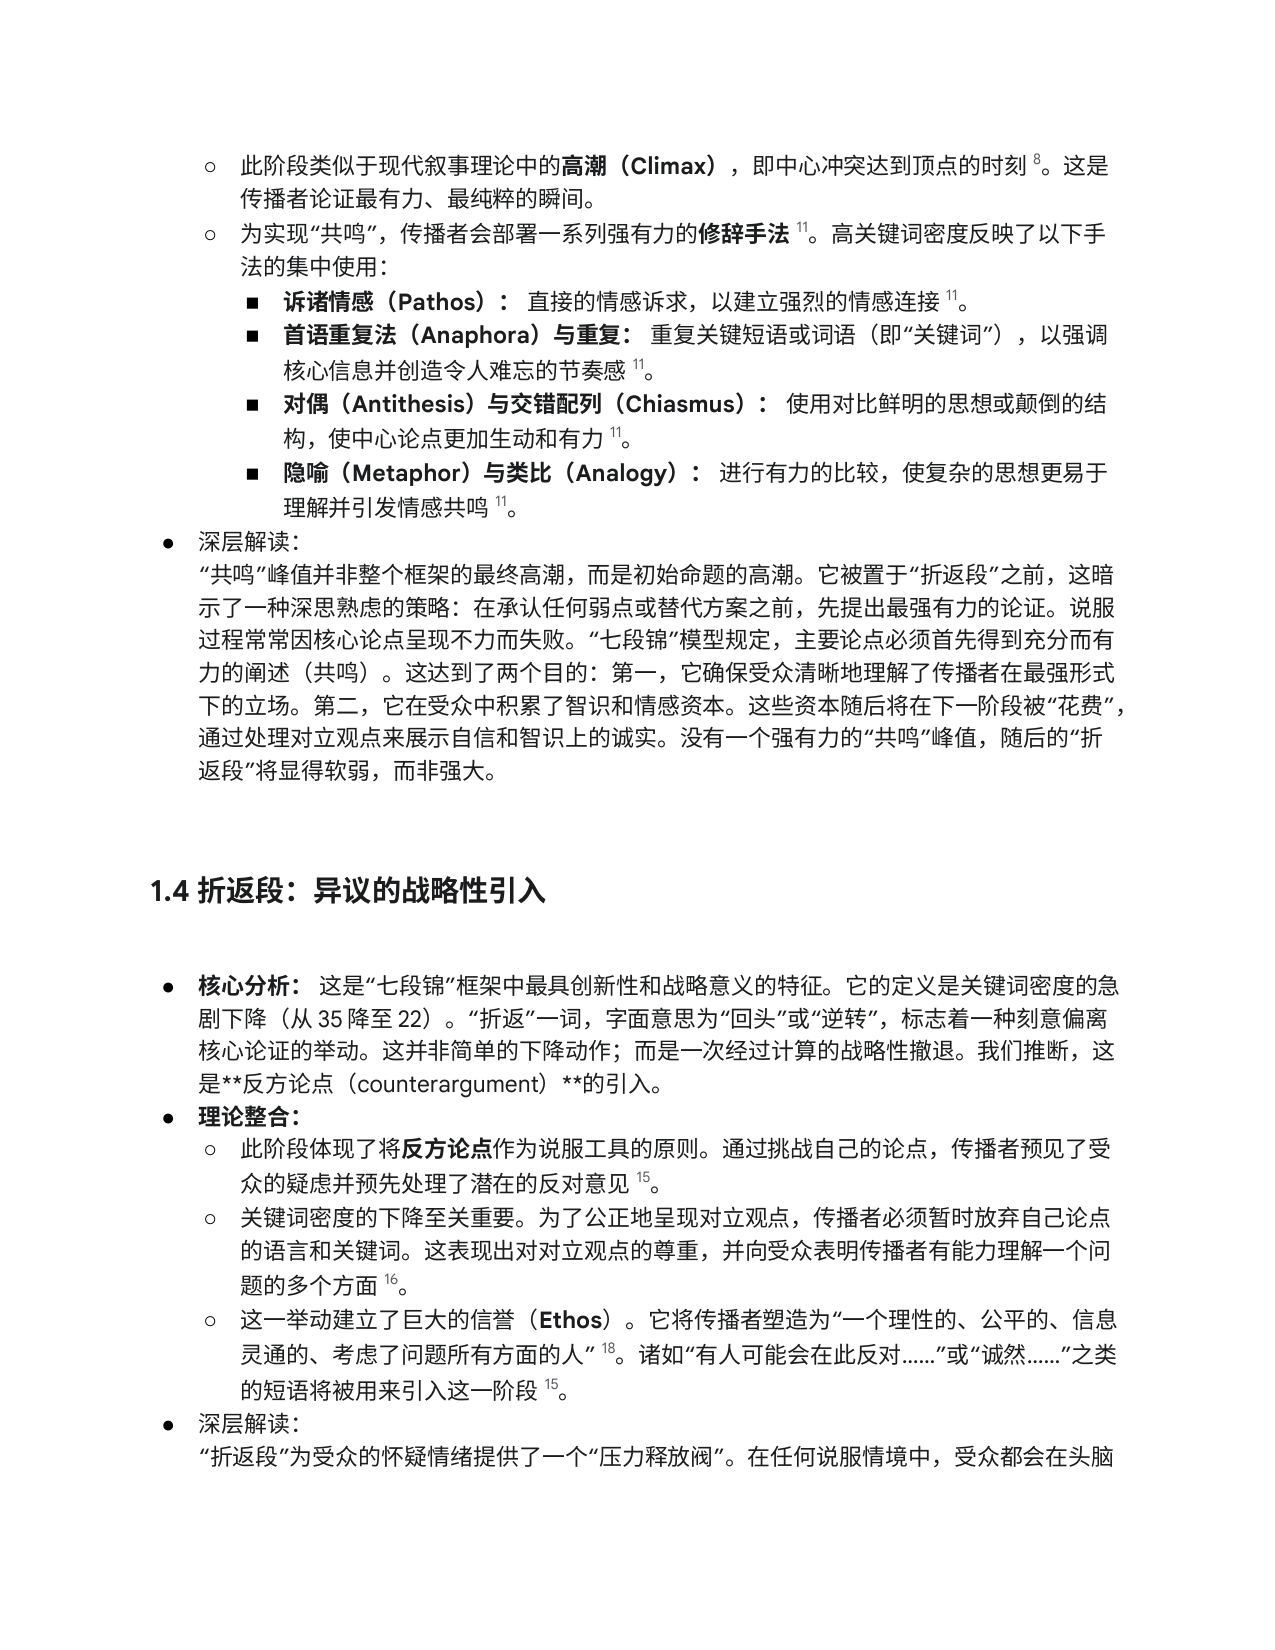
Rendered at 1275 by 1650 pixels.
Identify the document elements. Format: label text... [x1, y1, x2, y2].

subtitle 1.4 折返段：异议的战略性引入 [150, 873, 1125, 909]
list 理论整合： [161, 1103, 1125, 1132]
list 此阶段类似于现代叙事理论中的高潮（Climax），即中心冲突达到顶点的时刻 8。这是传播者论证最有力、最纯粹的瞬间。 [203, 150, 1125, 214]
list 关键词密度的下降至关重要。为了公正地呈现对立观点，传播者必须暂时放弃自己论点的语言和关键词。这表现出对对立观点的尊重，并向受众表明传播者有能力理解一个问题的多个方面 16。 [203, 1204, 1125, 1302]
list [161, 1411, 1125, 1472]
list 隐喻（Metaphor）与类比（Analogy）： 进行有力的比较，使复杂的思想更易于理解并引发情感共鸣 11。 [245, 459, 1125, 524]
list 诉诸情感（Pathos）： 直接的情感诉求，以建立强烈的情感连接 11。 [245, 286, 1125, 317]
list 核心分析： 这是“七段锦”框架中最具创新性和战略意义的特征。它的定义是关键词密度的急剧下降（从35降至22）。“折返”一词，字面意思为“回头”或“逆转”，标志着一种刻意偏离核心论证的举动。这并非简单的下降动作；而是一次经过计算的战略性撤退。我们推断，这是**反方论点（counterargument）**的引入。 [161, 972, 1125, 1099]
list 此阶段体现了将反方论点作为说服工具的原则。通过挑战自己的论点，传播者预见了受众的疑虑并预先处理了潜在的反对意见 15。 [203, 1136, 1125, 1200]
list 对偶（Antithesis）与交错配列（Chiasmus）： 使用对比鲜明的思想或颠倒的结构，使中心论点更加生动和有力 11。 [245, 391, 1125, 455]
list 为实现“共鸣”，传播者会部署一系列强有力的修辞手法 11。高关键词密度反映了以下手法的集中使用： [203, 218, 1125, 282]
list 首语重复法（Anaphora）与重复： 重复关键短语或词语（即“关键词”），以强调核心信息并创造令人难忘的节奏感 11。 [245, 322, 1125, 386]
list 这一举动建立了巨大的信誉（Ethos）。它将传播者塑造为“一个理性的、公平的、信息灵通的、考虑了问题所有方面的人” 18。诸如“有人可能会在此反对……”或“诚然……”之类的短语将被用来引入这一阶段 15。 [203, 1306, 1125, 1406]
list 深层解读： “共鸣”峰值并非整个框架的最终高潮，而是初始命题的高潮。它被置于“折返段”之前，这暗示了一种深思熟虑的策略：在承认任何弱点或替代方案之前，先提出最强有力的论证。说服过程常常因核心论点呈现不力而失败。“七段锦”模型规定，主要论点必须首先得到充分而有力的阐述（共鸣）。这达到了两个目的：第一，它确保受众清晰地理解了传播者在最强形式下的立场。第二，它在受众中积累了智识和情感资本。这些资本随后将在下一阶段被“花费”，通过处理对立观点来展示自信和智识上的诚实。没有一个强有力的“共鸣”峰值，随后的“折返段”将显得软弱，而非强大。 [161, 528, 1125, 786]
